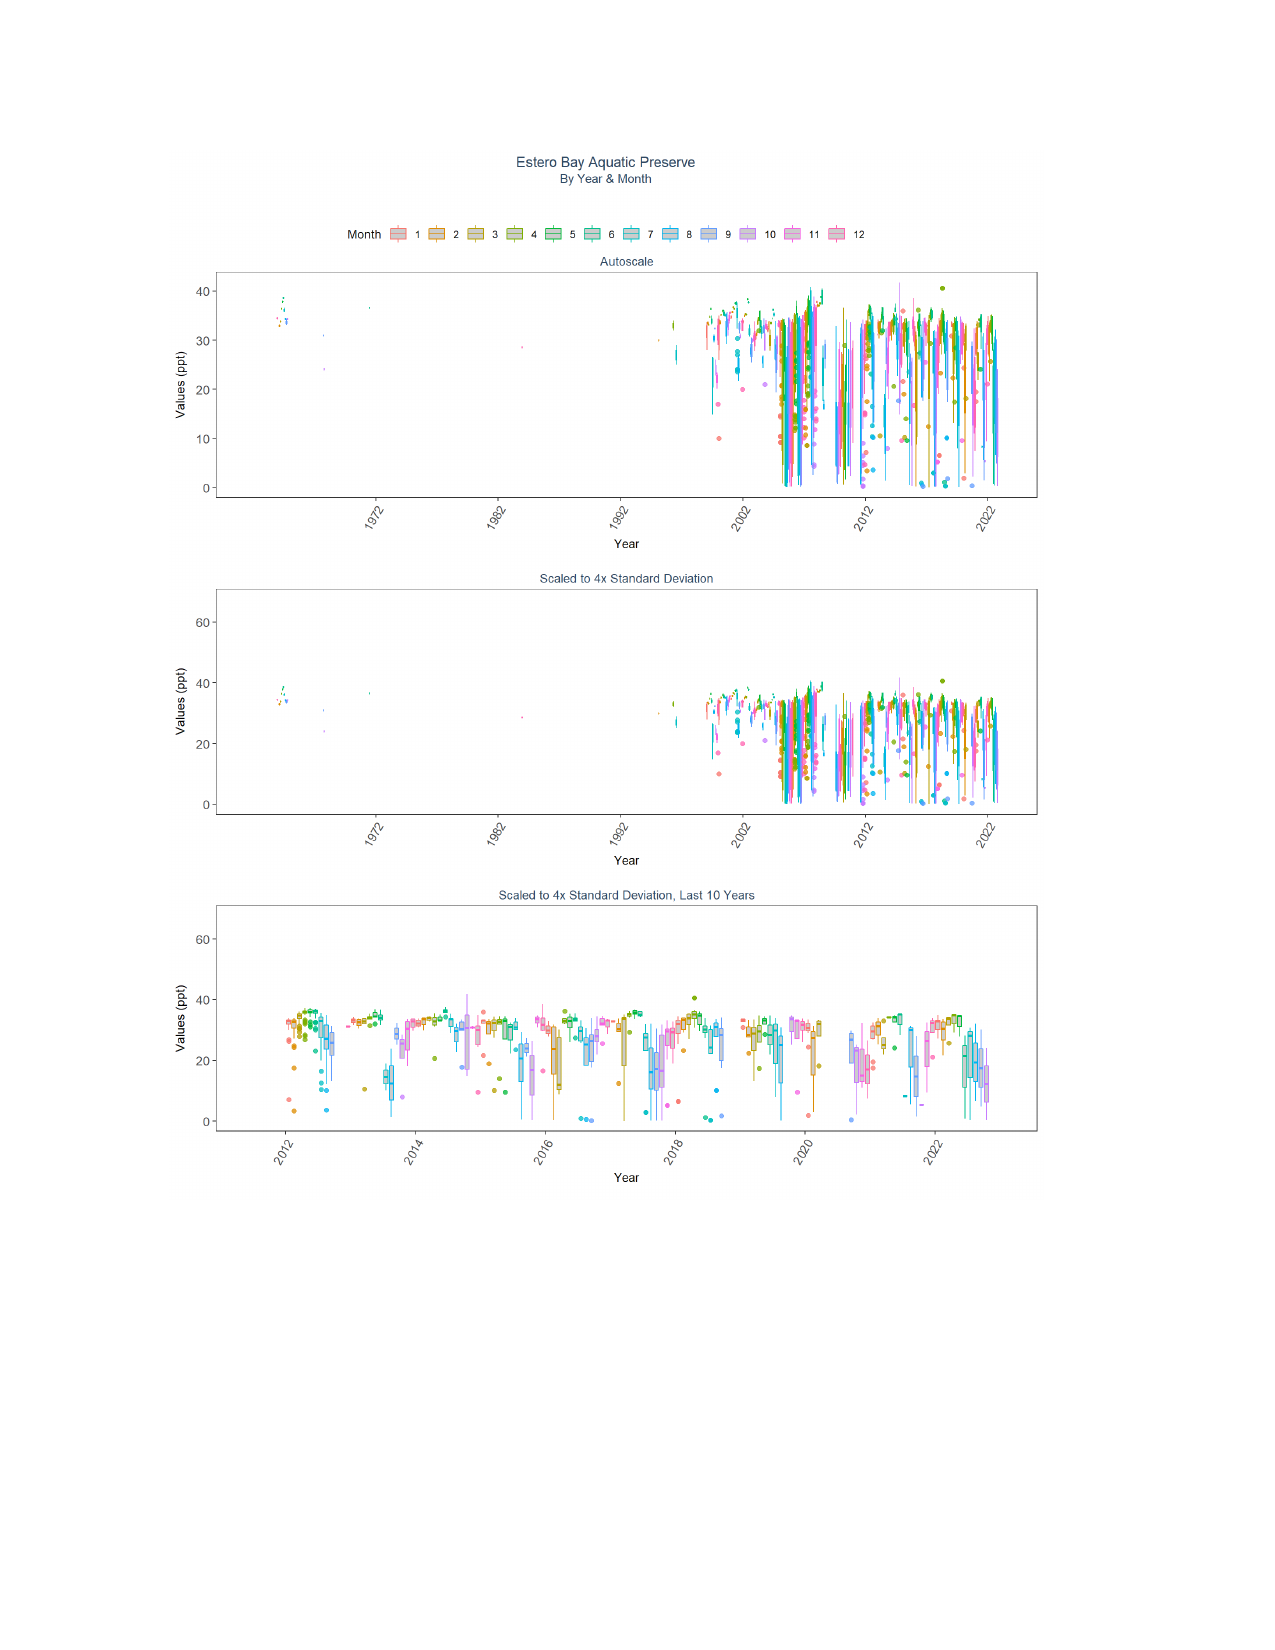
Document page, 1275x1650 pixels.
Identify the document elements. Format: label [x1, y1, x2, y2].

picture [168, 150, 1044, 1200]
